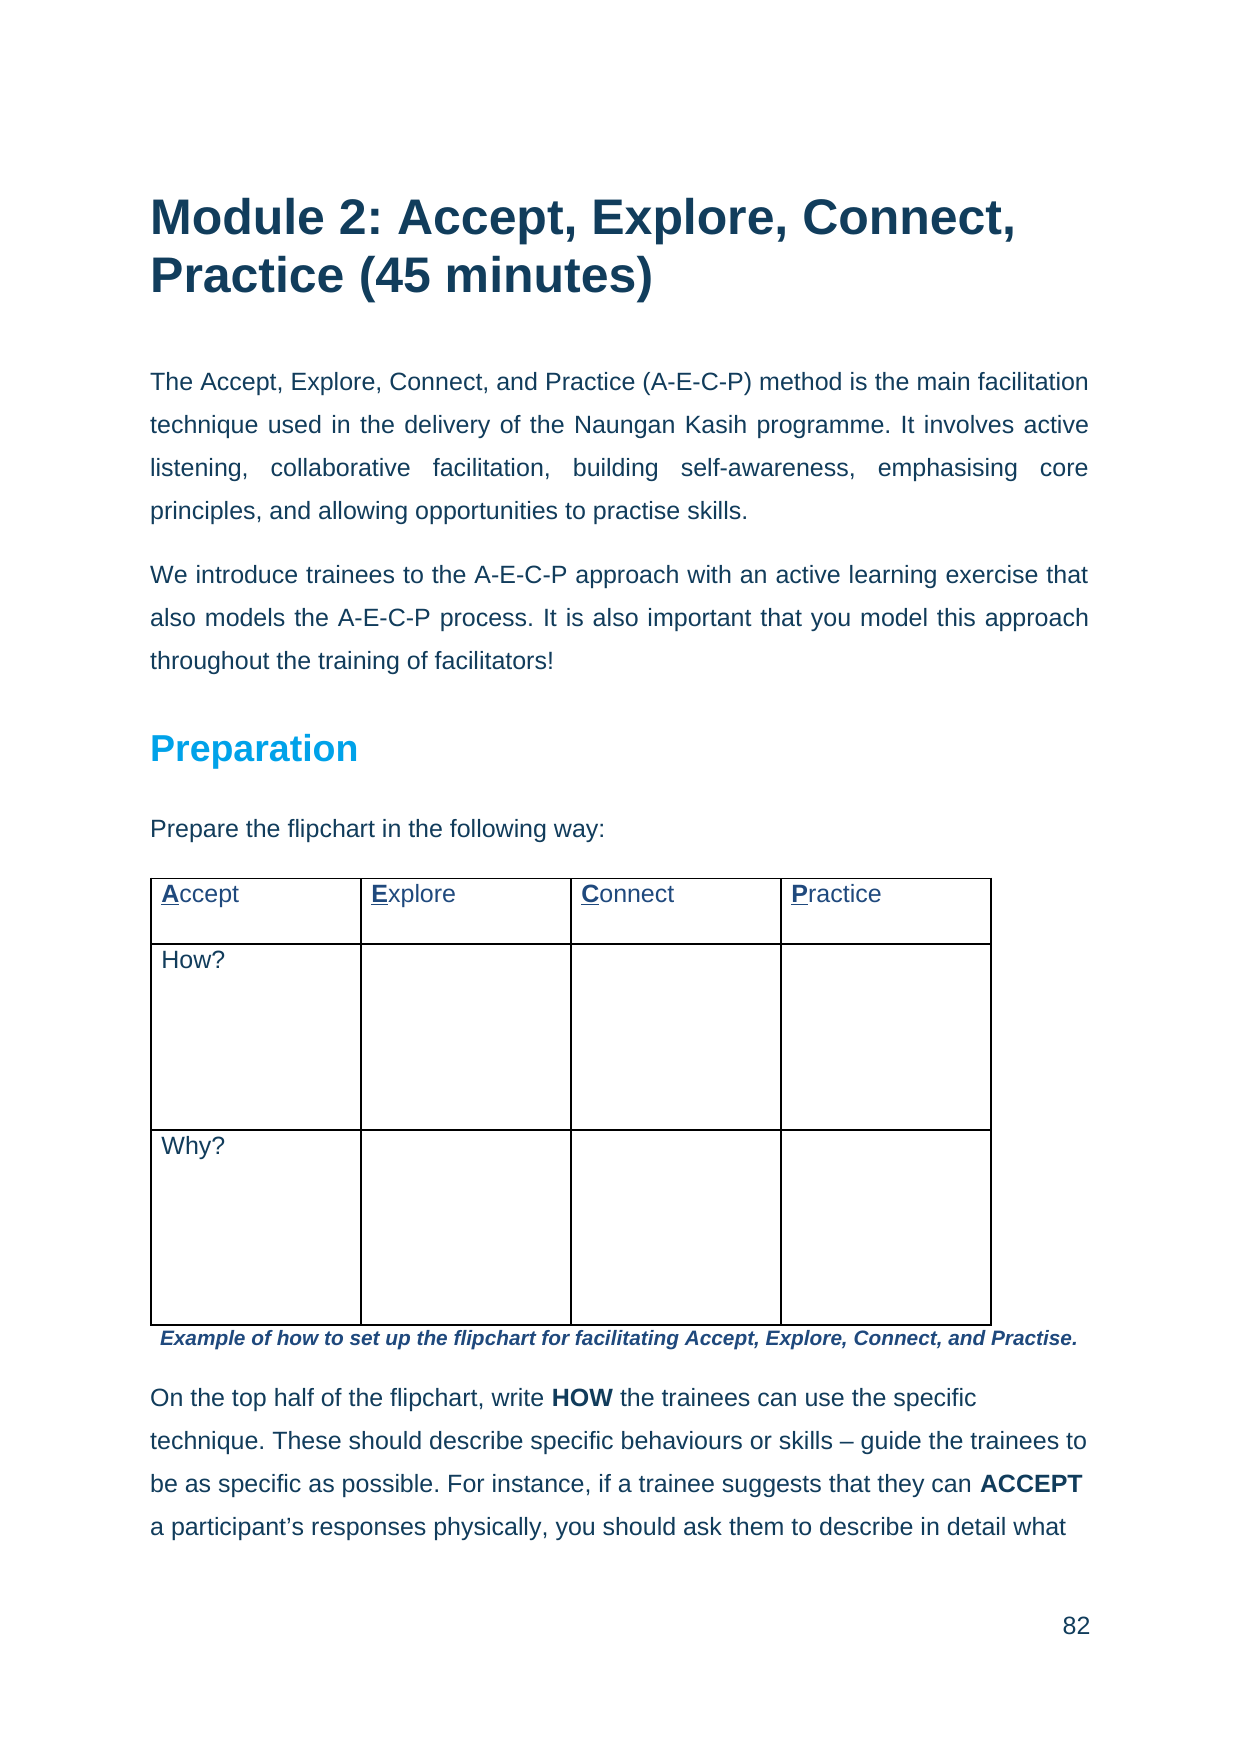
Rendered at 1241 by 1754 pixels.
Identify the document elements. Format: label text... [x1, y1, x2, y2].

table_header Connect [572, 879, 780, 943]
text The Accept, Explore, Connect, and Practice (A-E-C-P) method is the main facilitation technique used in the delivery of the Naungan Kasih programme. It involves active listening, collaborative facilitation, building self-awareness, emphasising core principles, and allowing opportunities to practise skills. [150, 366, 1090, 524]
subtitle Preparation [150, 727, 1090, 770]
table_cell [362, 945, 570, 1129]
text Example of how to set up the flipchart for facilitating Accept, Explore, Connect, and Practise. [150, 1326, 1090, 1350]
table_header Explore [362, 879, 570, 943]
table_cell [362, 1131, 570, 1324]
table_cell [782, 1131, 990, 1324]
table_cell [572, 945, 780, 1129]
table_header Accept [152, 879, 360, 943]
text Prepare the flipchart in the following way: [150, 814, 1090, 842]
table_header Practice [782, 879, 990, 943]
table_cell How? [152, 945, 360, 1129]
table_cell [782, 945, 990, 1129]
table_cell [572, 1131, 780, 1324]
text We introduce trainees to the A-E-C-P approach with an active learning exercise that also models the A-E-C-P process. It is also important that you model this approach throughout the training of facilitators! [150, 560, 1090, 675]
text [150, 1383, 1090, 1541]
table_cell Why? [152, 1131, 360, 1324]
subtitle Module 2: Accept, Explore, Connect, Practice (45 minutes) [150, 187, 1090, 302]
